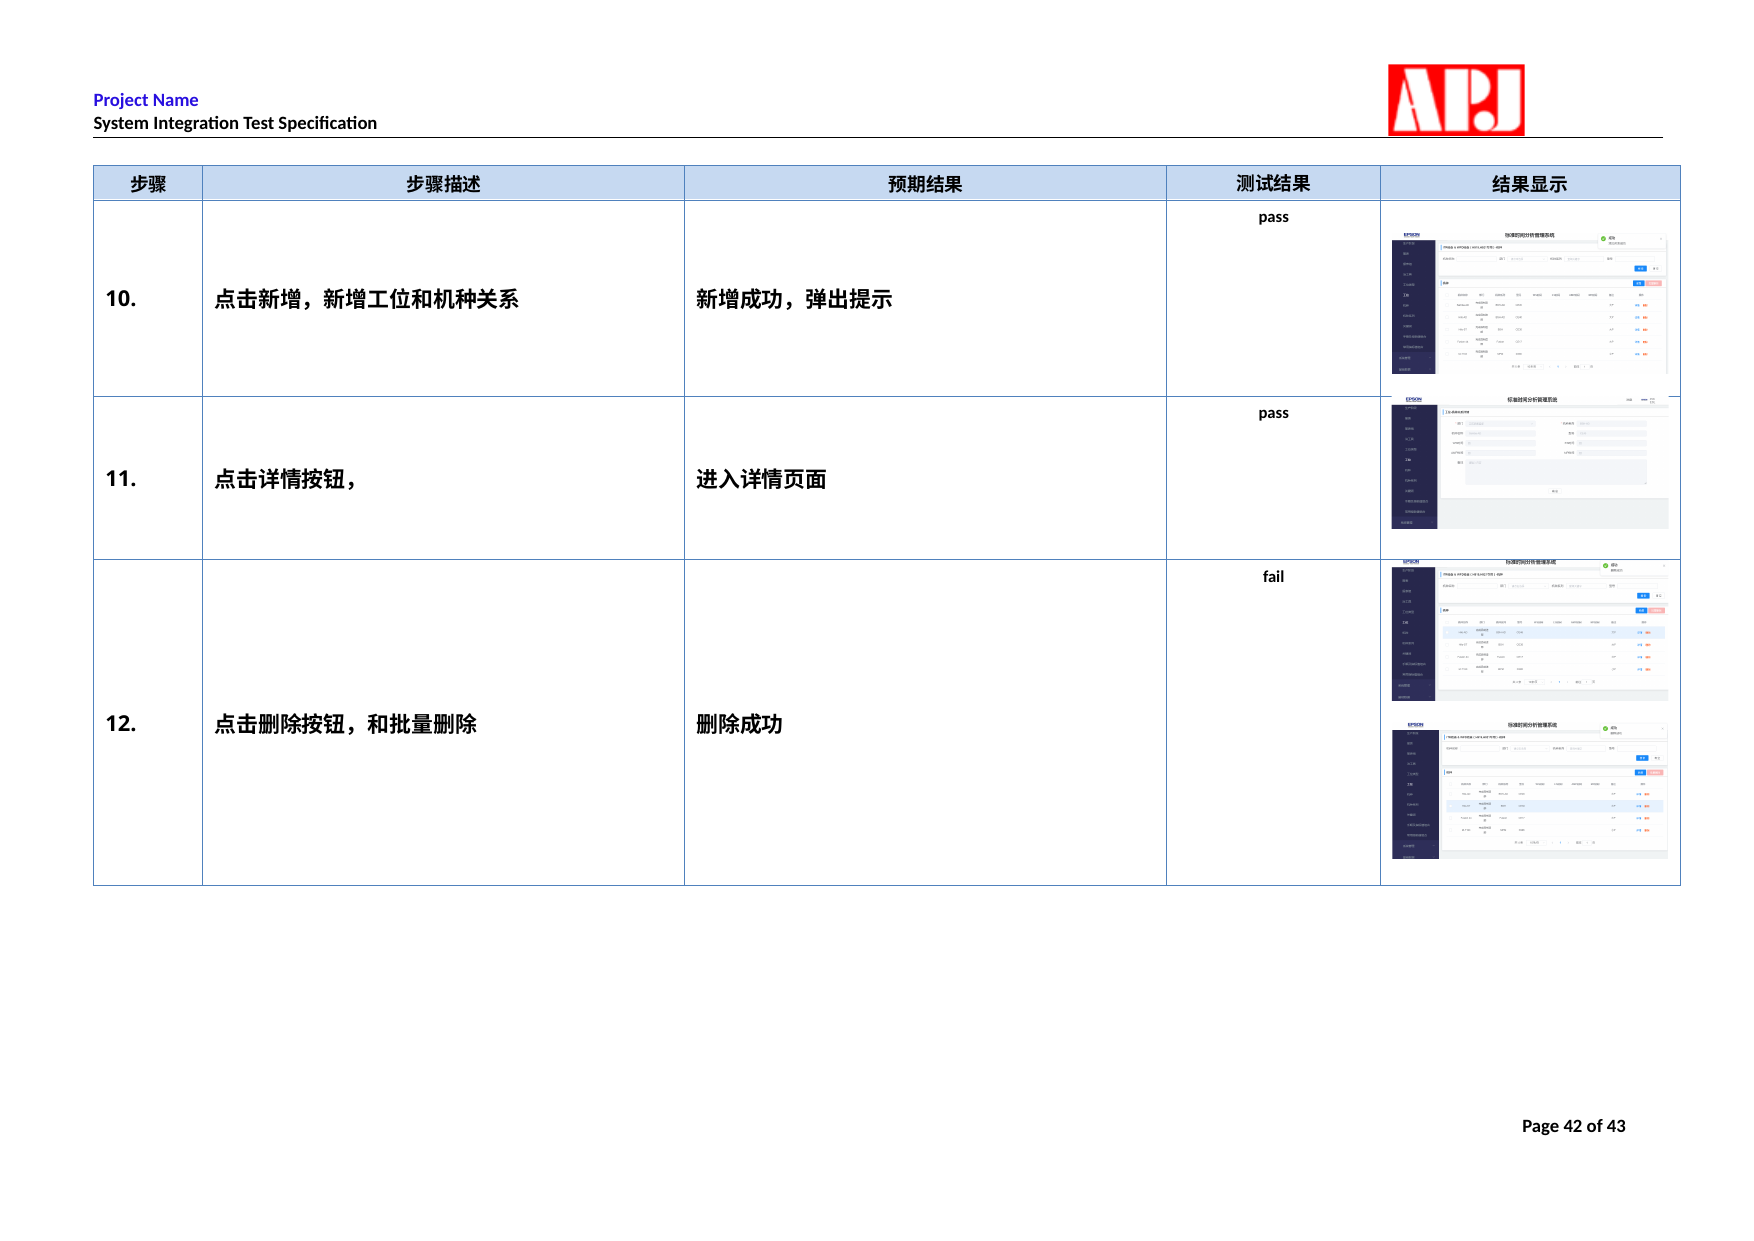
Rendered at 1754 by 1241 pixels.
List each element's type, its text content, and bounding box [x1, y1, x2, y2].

table_header 预期结果 [685, 166, 1166, 199]
picture [1387, 63, 1525, 136]
table_cell [1381, 201, 1680, 396]
table_cell [94, 201, 202, 396]
table_header 步骤描述 [203, 166, 684, 199]
table_cell fail [1167, 560, 1380, 885]
table_cell 进入详情页面 [685, 397, 1166, 559]
table_cell [1381, 397, 1680, 559]
table_header 测试结果 [1167, 166, 1380, 199]
table_cell 点击详情按钮， [203, 397, 684, 559]
table_cell pass [1167, 201, 1380, 396]
table_cell [94, 560, 202, 885]
table_cell pass [1167, 397, 1380, 559]
table_cell [94, 397, 202, 559]
picture [1392, 722, 1668, 859]
table_header 结果显示 [1381, 166, 1680, 199]
table_cell 点击新增，新增工位和机种关系 [203, 201, 684, 396]
table_cell 新增成功，弹出提示 [685, 201, 1166, 396]
picture [1391, 396, 1669, 529]
picture [1391, 560, 1669, 701]
table_cell 删除成功 [685, 560, 1166, 885]
table_cell [1381, 560, 1680, 885]
table_cell 点击删除按钮，和批量删除 [203, 560, 684, 885]
picture [1392, 233, 1669, 374]
table_header 步骤 [94, 166, 202, 199]
